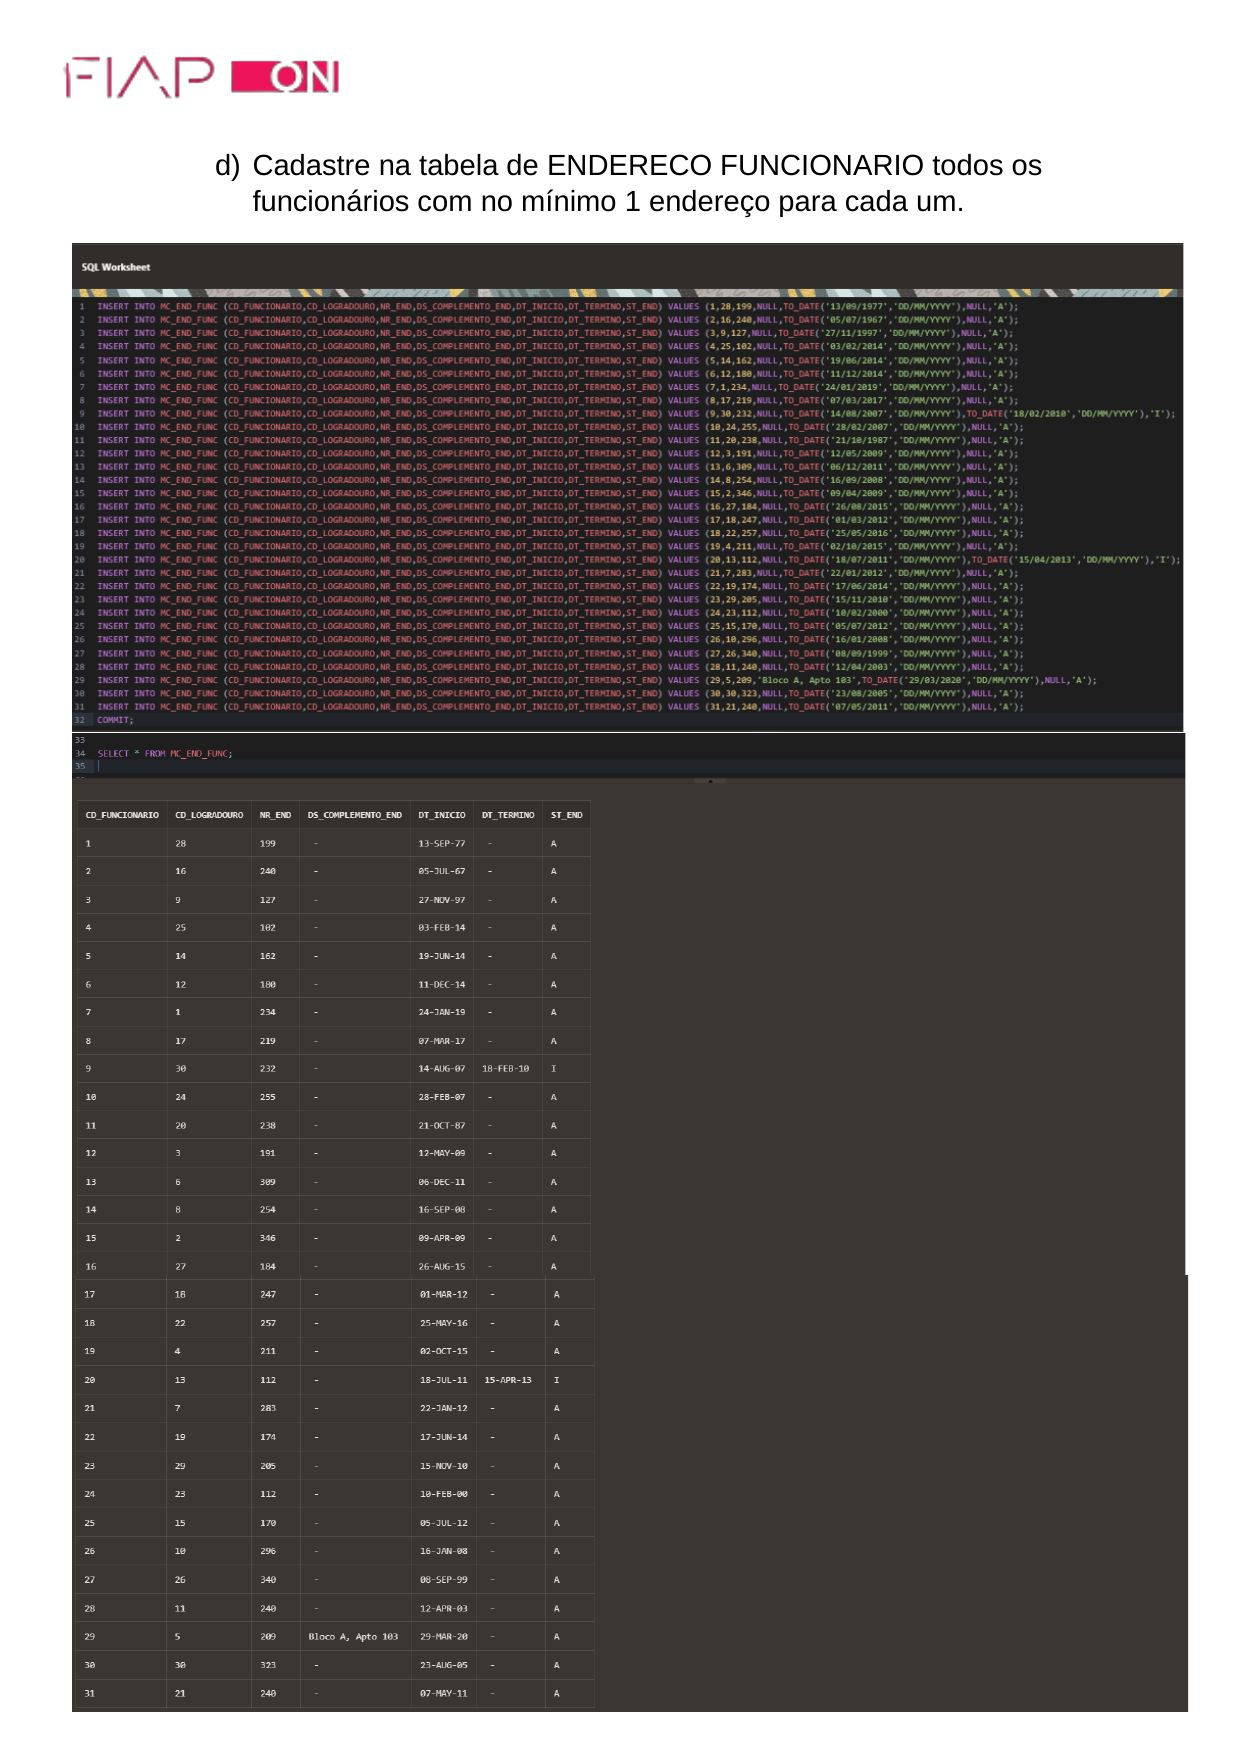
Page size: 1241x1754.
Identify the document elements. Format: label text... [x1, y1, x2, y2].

picture [36, 15, 360, 126]
subtitle Cadastre na tabela de ENDERECO FUNCIONARIO todos os funcionários com no mínimo 1 endereço para cada um. [215, 148, 1063, 217]
picture [72, 733, 1189, 1712]
picture [72, 243, 1184, 732]
